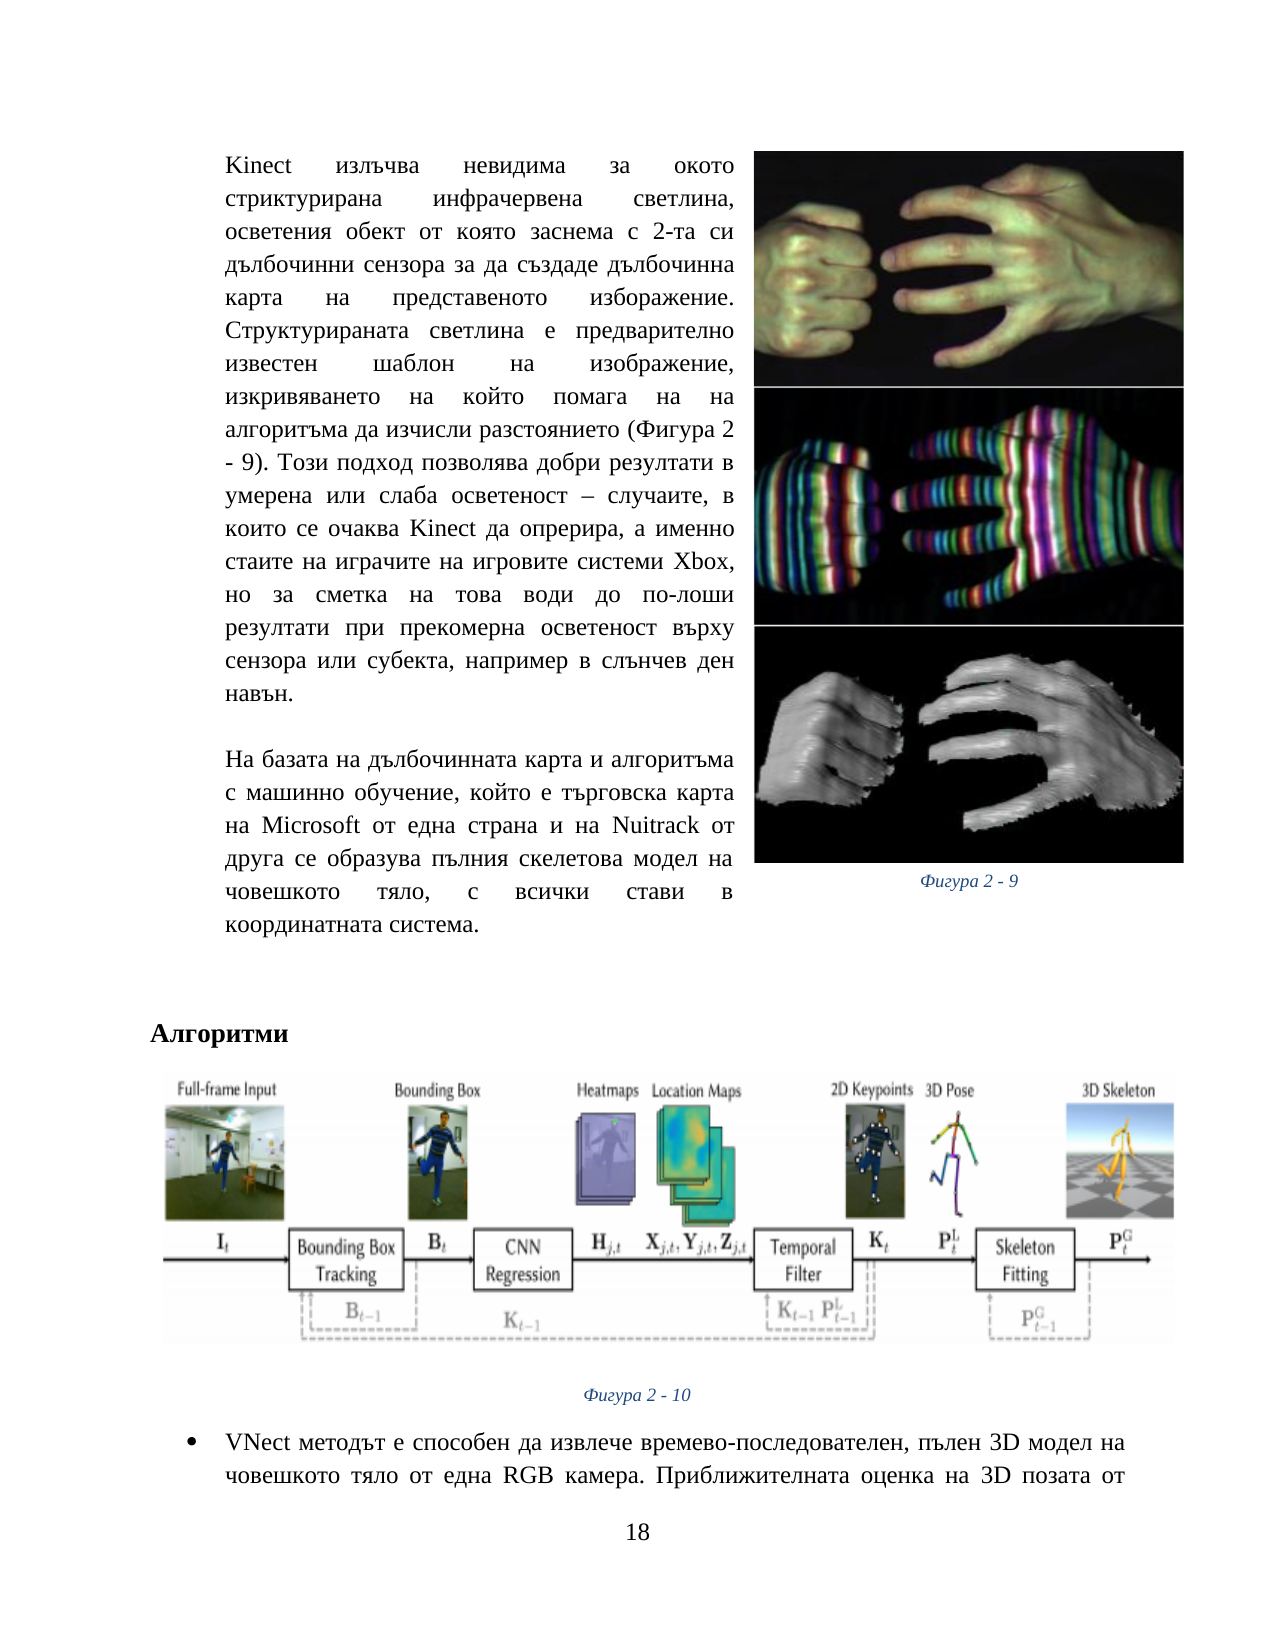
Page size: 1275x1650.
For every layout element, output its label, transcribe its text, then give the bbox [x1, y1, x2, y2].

picture [150, 1052, 1189, 1360]
list Kinect излъчва невидима за окото стриктурирана инфрачервена светлина, осветения обект от която заснема с 2-та си дълбочинни сензора за да създаде дълбочинна карта на представеното изборажение. Структурираната светлина е предварително известен шаблон на изображение, изкривяването на който помага на на алгоритъма да изчисли разстоянието (Фигура 2 - 9). Този подход позволява добри резултати в умерена или слаба осветеност – случаите, в които се очаква Kinect да опрерира, а именно стаите на играчите на игровите системи Xbox, но за сметка на това води до по-лоши резултати при прекомерна осветеност върху сензора или субекта, например в слънчев ден навън. [225, 150, 1125, 707]
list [187, 1427, 1125, 1488]
picture [752, 151, 1183, 861]
list На базата на дълбочинната карта и алгоритъма с машинно обучение, който е търговска карта на Microsoft от една страна и на Nuitrack от друга се образува пълния скелетова модел на човешкото тяло, с всички стави в координатната система. [225, 744, 1125, 938]
text Фигура 2 - 10 [150, 1384, 1125, 1406]
subtitle Алгоритми [150, 1017, 1125, 1048]
